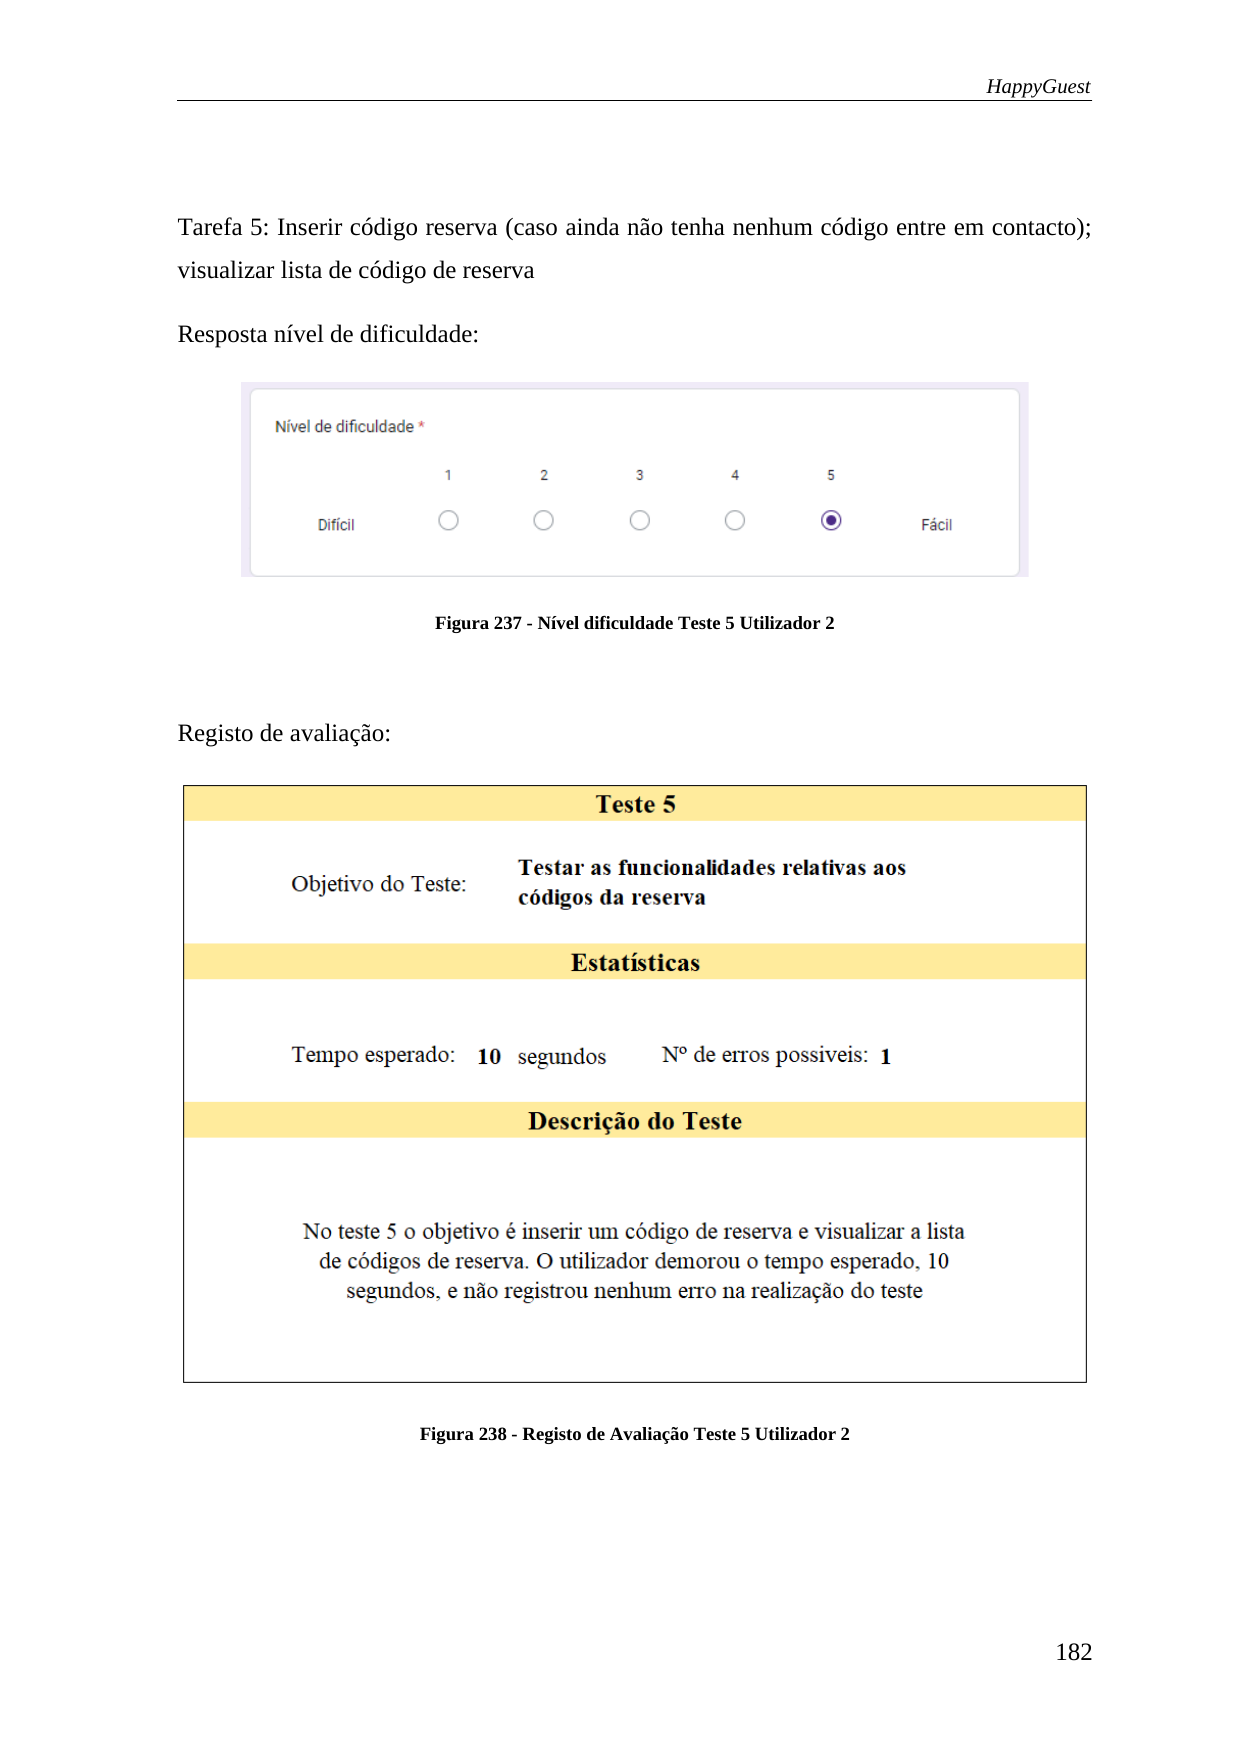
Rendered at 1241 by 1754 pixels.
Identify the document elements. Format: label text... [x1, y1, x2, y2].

picture [177, 782, 1093, 1388]
text Registo de avaliação: [177, 718, 1092, 747]
text Resposta nível de dificuldade: [177, 319, 1092, 347]
picture [241, 382, 1029, 577]
text Tarefa 5: Inserir código reserva (caso ainda não tenha nenhum código entre em contacto); visualizar lista de código de reserva [177, 212, 1092, 283]
